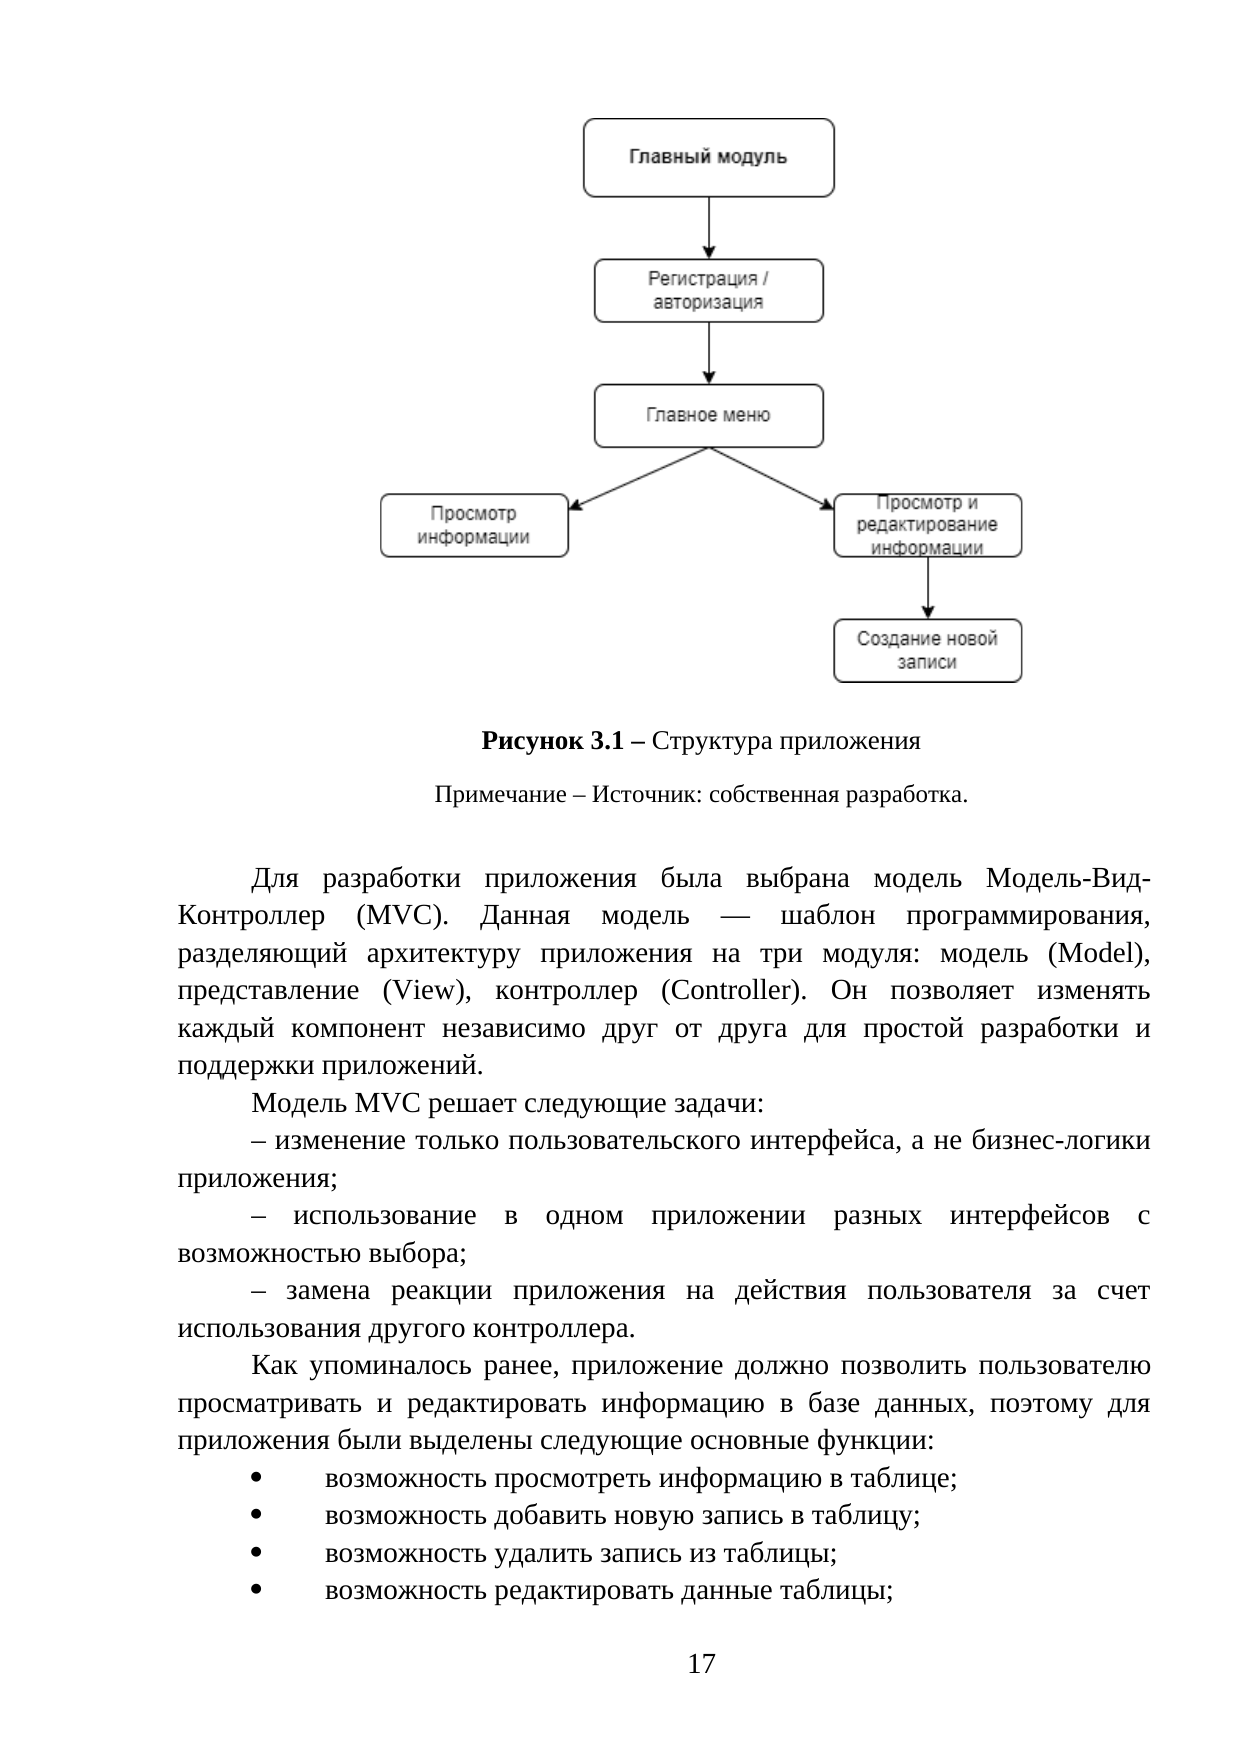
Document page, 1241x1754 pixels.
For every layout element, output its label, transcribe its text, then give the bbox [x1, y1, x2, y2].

text Как упоминалось ранее, приложение должно позволить пользователю просматривать и редактировать информацию в базе данных, поэтому для приложения были выделены следующие основные функции: [177, 1345, 1152, 1457]
list возможность добавить новую запись в таблицу; [177, 1495, 1152, 1532]
text Для разработки приложения была выбрана модель Модель-Вид-Контроллер (MVC). Данная модель — шаблон программирования, разделяющий архитектуру приложения на три модуля: модель (Model), представление (View), контроллер (Controller). Он позволяет изменять каждый компонент независимо друг от друга для простой разработки и поддержки приложений. [177, 857, 1152, 1082]
text Примечание – Источник: собственная разработка. [177, 782, 1152, 807]
text Рисунок 3.1 – Структура приложения [177, 720, 1152, 757]
text Модель MVC решает следующие задачи: [177, 1082, 1152, 1120]
list возможность редактировать данные таблицы; [177, 1570, 1152, 1607]
list возможность удалить запись из таблицы; [177, 1532, 1152, 1570]
picture [380, 118, 1023, 683]
text – использование в одном приложении разных интерфейсов с возможностью выбора; [177, 1195, 1152, 1270]
list возможность просмотреть информацию в таблице; [177, 1457, 1152, 1495]
text – замена реакции приложения на действия пользователя за счет использования другого контроллера. [177, 1270, 1152, 1345]
text – изменение только пользовательского интерфейса, а не бизнес-логики приложения; [177, 1120, 1152, 1195]
